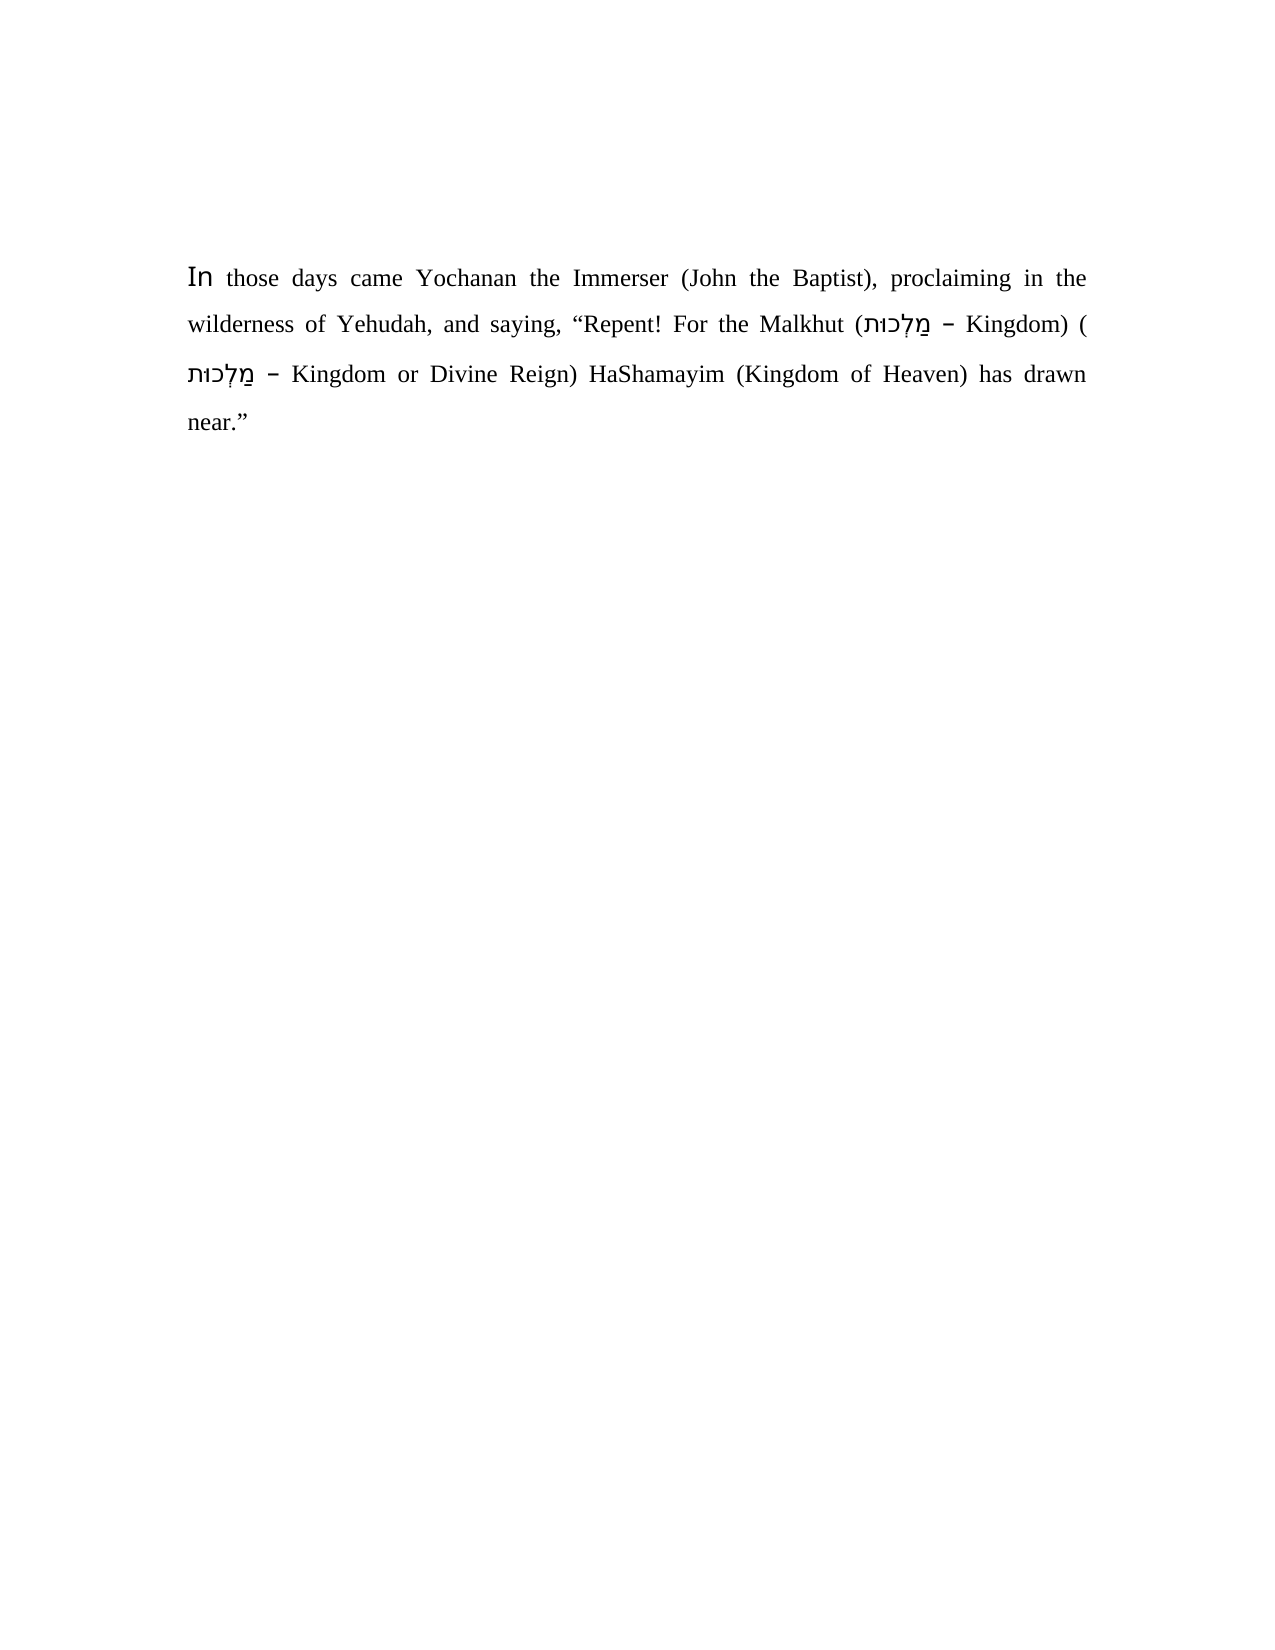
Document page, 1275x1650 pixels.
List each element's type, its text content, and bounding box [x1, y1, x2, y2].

text In those days came Yochanan the Immerser (John the Baptist), proclaiming in the wilderness of Yehudah, and saying, “Repent! For the Malkhut (מַלְכוּת – Kingdom) (מַלְכוּת – Kingdom or Divine Reign) HaShamayim (Kingdom of Heaven) has drawn near.” [187, 258, 1087, 435]
